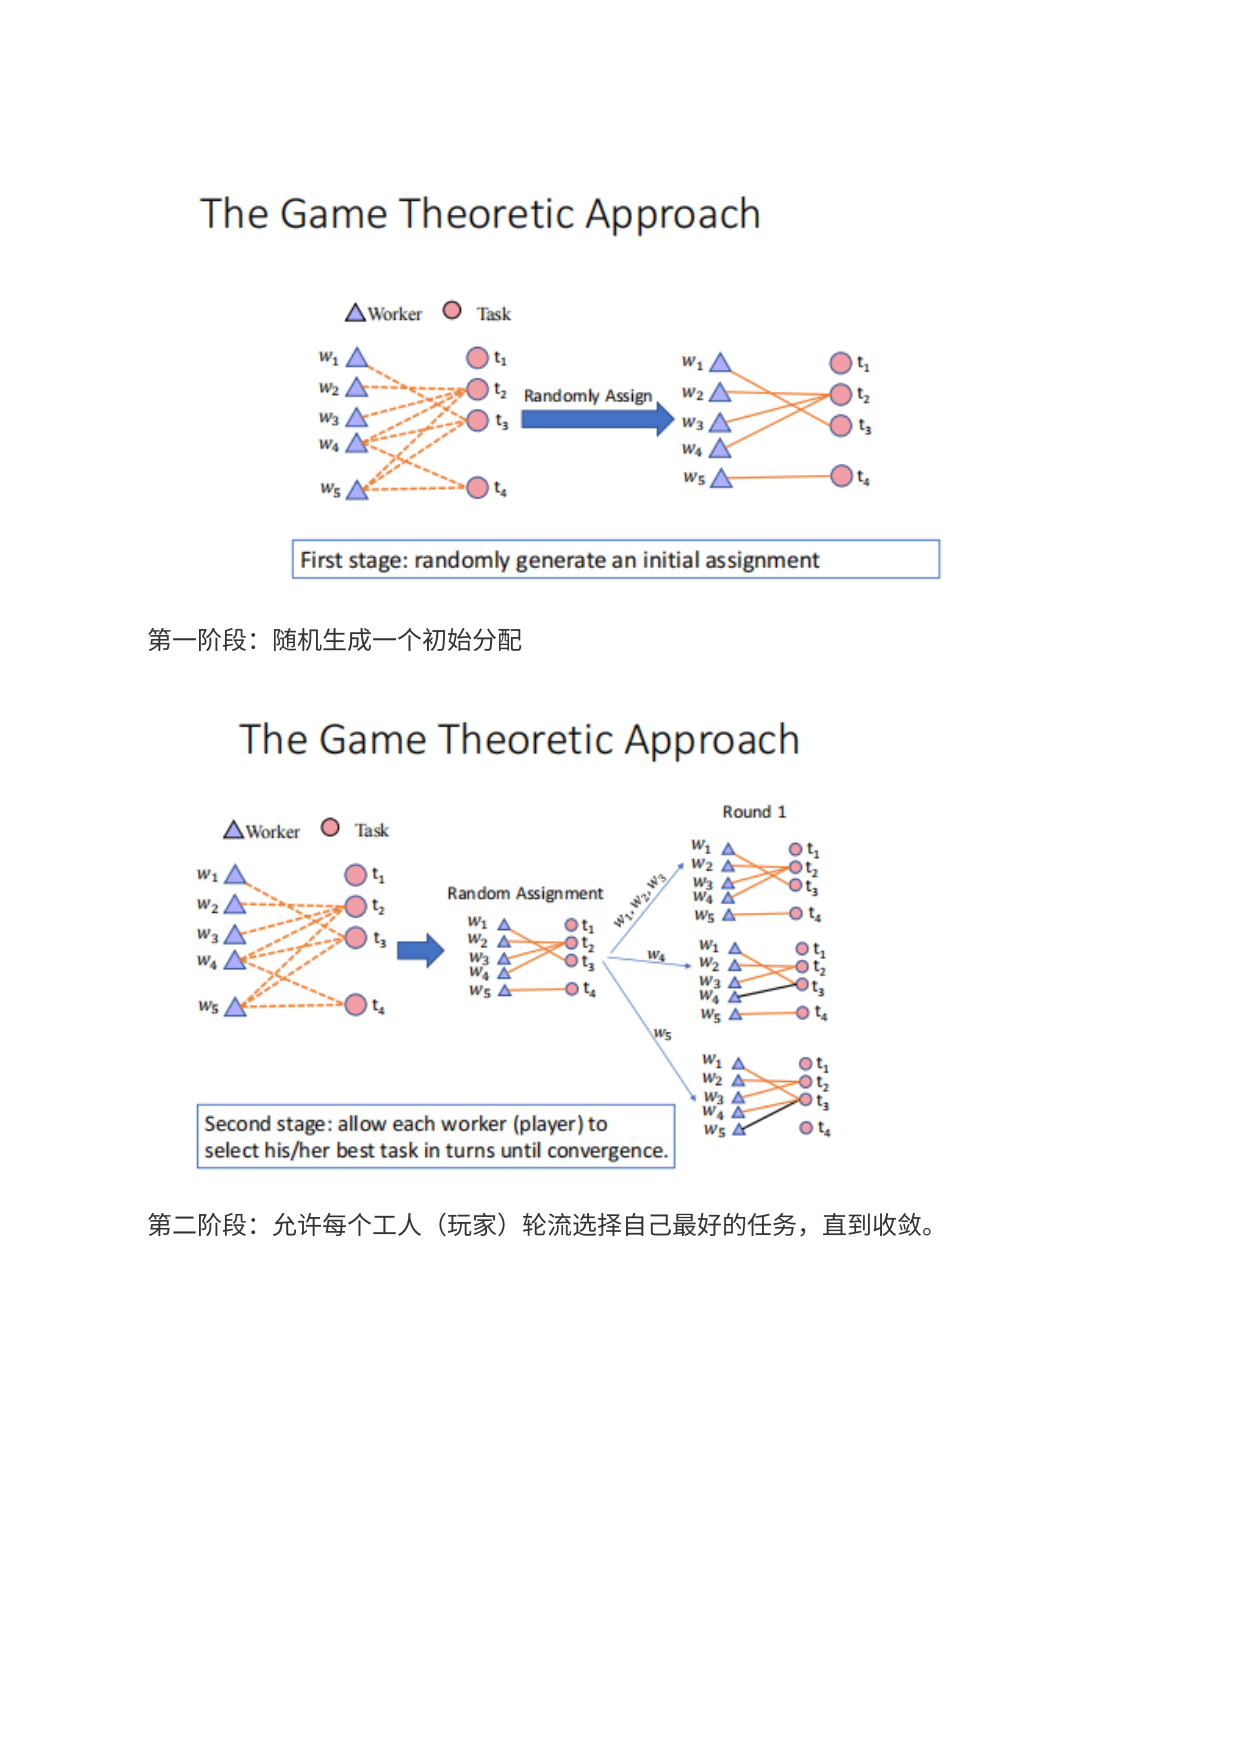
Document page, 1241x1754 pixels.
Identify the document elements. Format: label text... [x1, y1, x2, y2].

picture [147, 663, 959, 1200]
text 第二阶段：允许每个工人（玩家）轮流选择自己最好的任务，直到收敛。 [148, 1205, 1093, 1242]
picture [147, 145, 1031, 615]
text 第一阶段：随机生成一个初始分配 [148, 621, 1093, 657]
